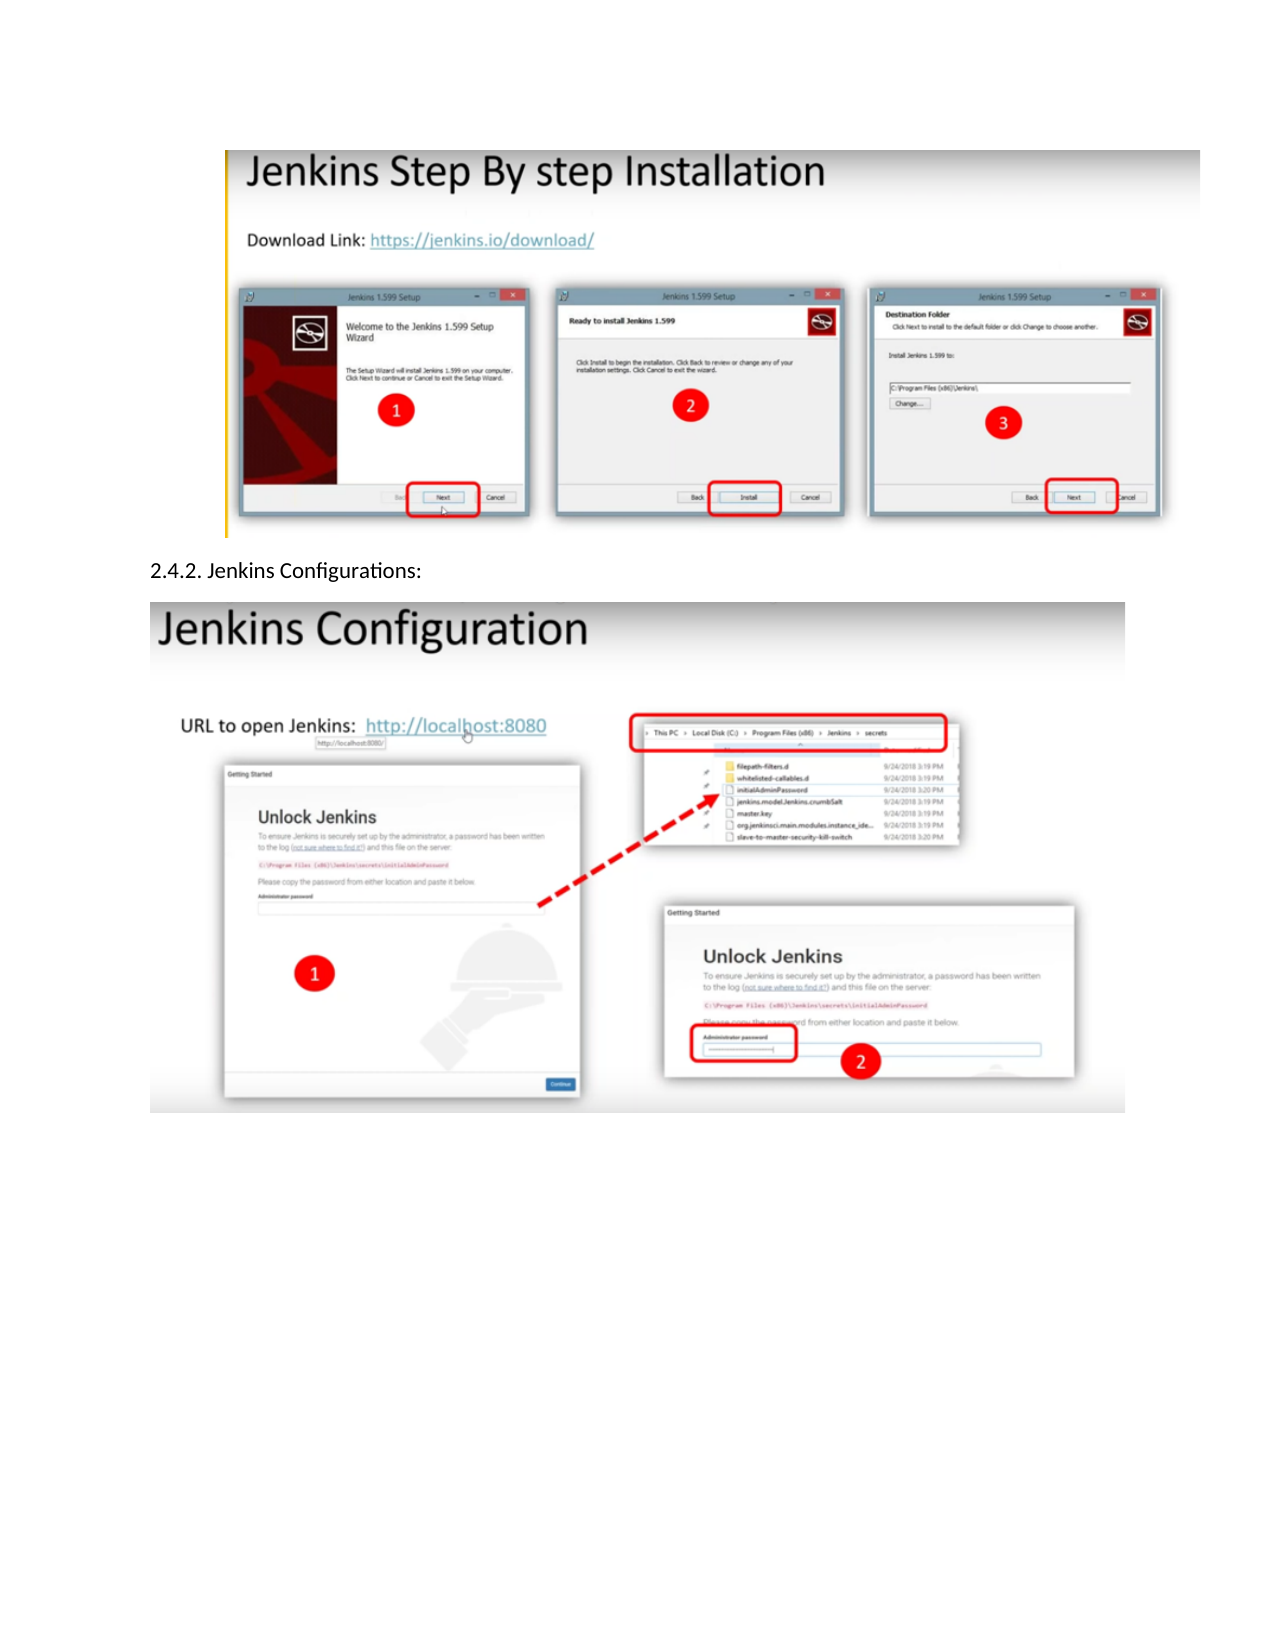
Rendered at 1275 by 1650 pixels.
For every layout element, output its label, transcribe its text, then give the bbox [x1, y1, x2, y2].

text 2.4.2. Jenkins Configurations: [150, 556, 1125, 584]
picture [150, 602, 1125, 1113]
picture [225, 150, 1200, 538]
